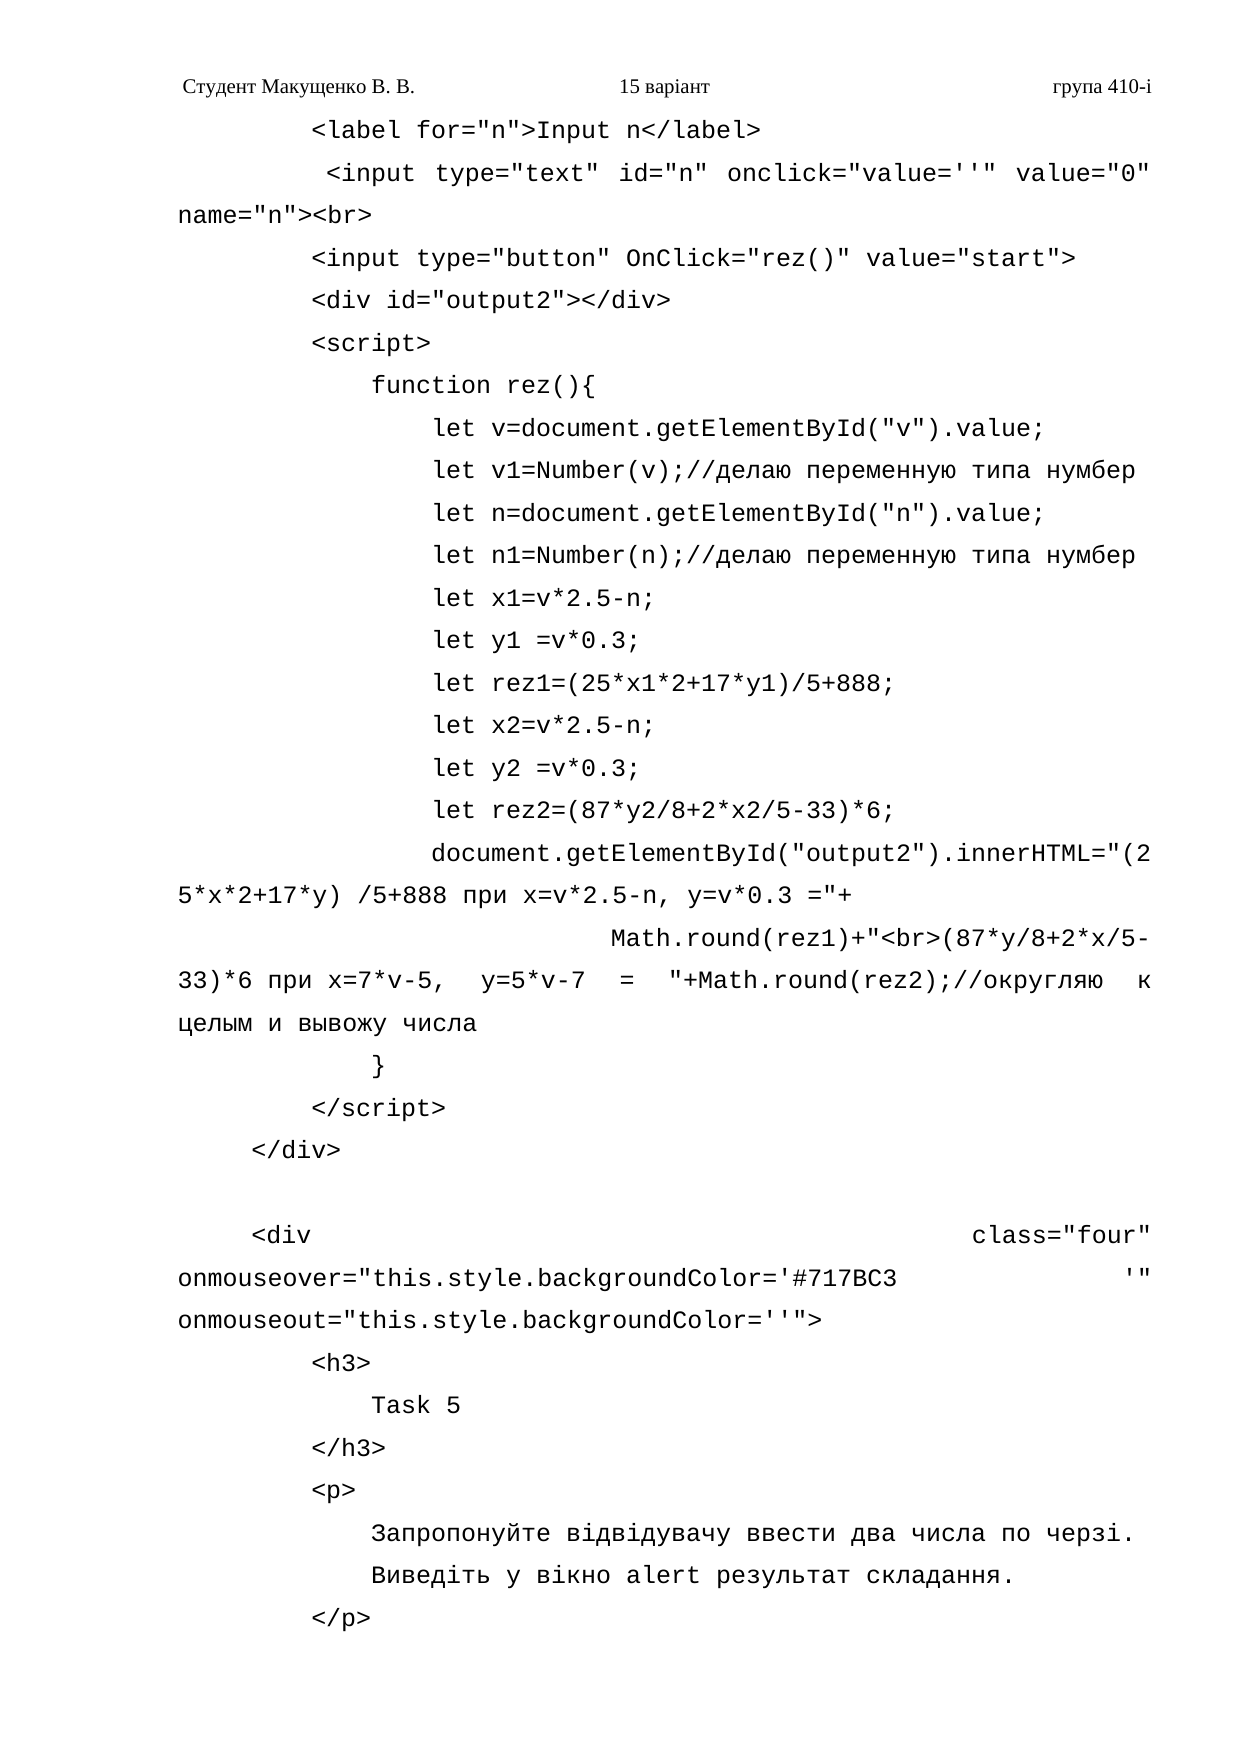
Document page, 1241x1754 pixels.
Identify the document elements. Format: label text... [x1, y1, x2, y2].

text <p> [177, 1478, 1152, 1506]
text let n1=Number(n);//делаю переменную типа нумбер [177, 543, 1152, 571]
text document.getElementById("output2").innerHTML="(25*x*2+17*y) /5+888 при x=v*2.5-n, y=v*0.3 ="+ [177, 841, 1152, 911]
text </p> [177, 1606, 1152, 1634]
text <div class="four" onmouseover="this.style.backgroundColor='#717BC3 '" onmouseout="this.style.backgroundColor=''"> [177, 1223, 1152, 1336]
text <label for="n">Input n</label> [177, 118, 1152, 146]
text Запропонуйте відвідувачу ввести два числа по черзі. [177, 1521, 1152, 1549]
text <input type="text" id="n" onclick="value=''" value="0" name="n"><br> [177, 161, 1152, 231]
text let v=document.getElementById("v").value; [177, 416, 1152, 444]
text <input type="button" OnClick="rez()" value="start"> [177, 246, 1152, 274]
text Math.round(rez1)+"<br>(87*y/8+2*x/5-33)*6 при x=7*v-5, y=5*v-7 = "+Math.round(rez2);//округляю к целым и вывожу числа [177, 926, 1152, 1039]
text } [177, 1053, 1152, 1081]
text let rez1=(25*x1*2+17*y1)/5+888; [177, 671, 1152, 699]
text </div> [177, 1138, 1152, 1166]
text Task 5 [177, 1393, 1152, 1421]
text <h3> [177, 1351, 1152, 1379]
text </h3> [177, 1436, 1152, 1464]
text let x2=v*2.5-n; [177, 713, 1152, 741]
text let y2 =v*0.3; [177, 756, 1152, 784]
text let x1=v*2.5-n; [177, 586, 1152, 614]
text let n=document.getElementById("n").value; [177, 501, 1152, 529]
text function rez(){ [177, 373, 1152, 401]
text let rez2=(87*y2/8+2*x2/5-33)*6; [177, 798, 1152, 826]
text Виведіть у вікно alert результат складання. [177, 1563, 1152, 1591]
text <div id="output2"></div> [177, 288, 1152, 316]
text let v1=Number(v);//делаю переменную типа нумбер [177, 458, 1152, 486]
text let y1 =v*0.3; [177, 628, 1152, 656]
text <script> [177, 331, 1152, 359]
text </script> [177, 1096, 1152, 1124]
